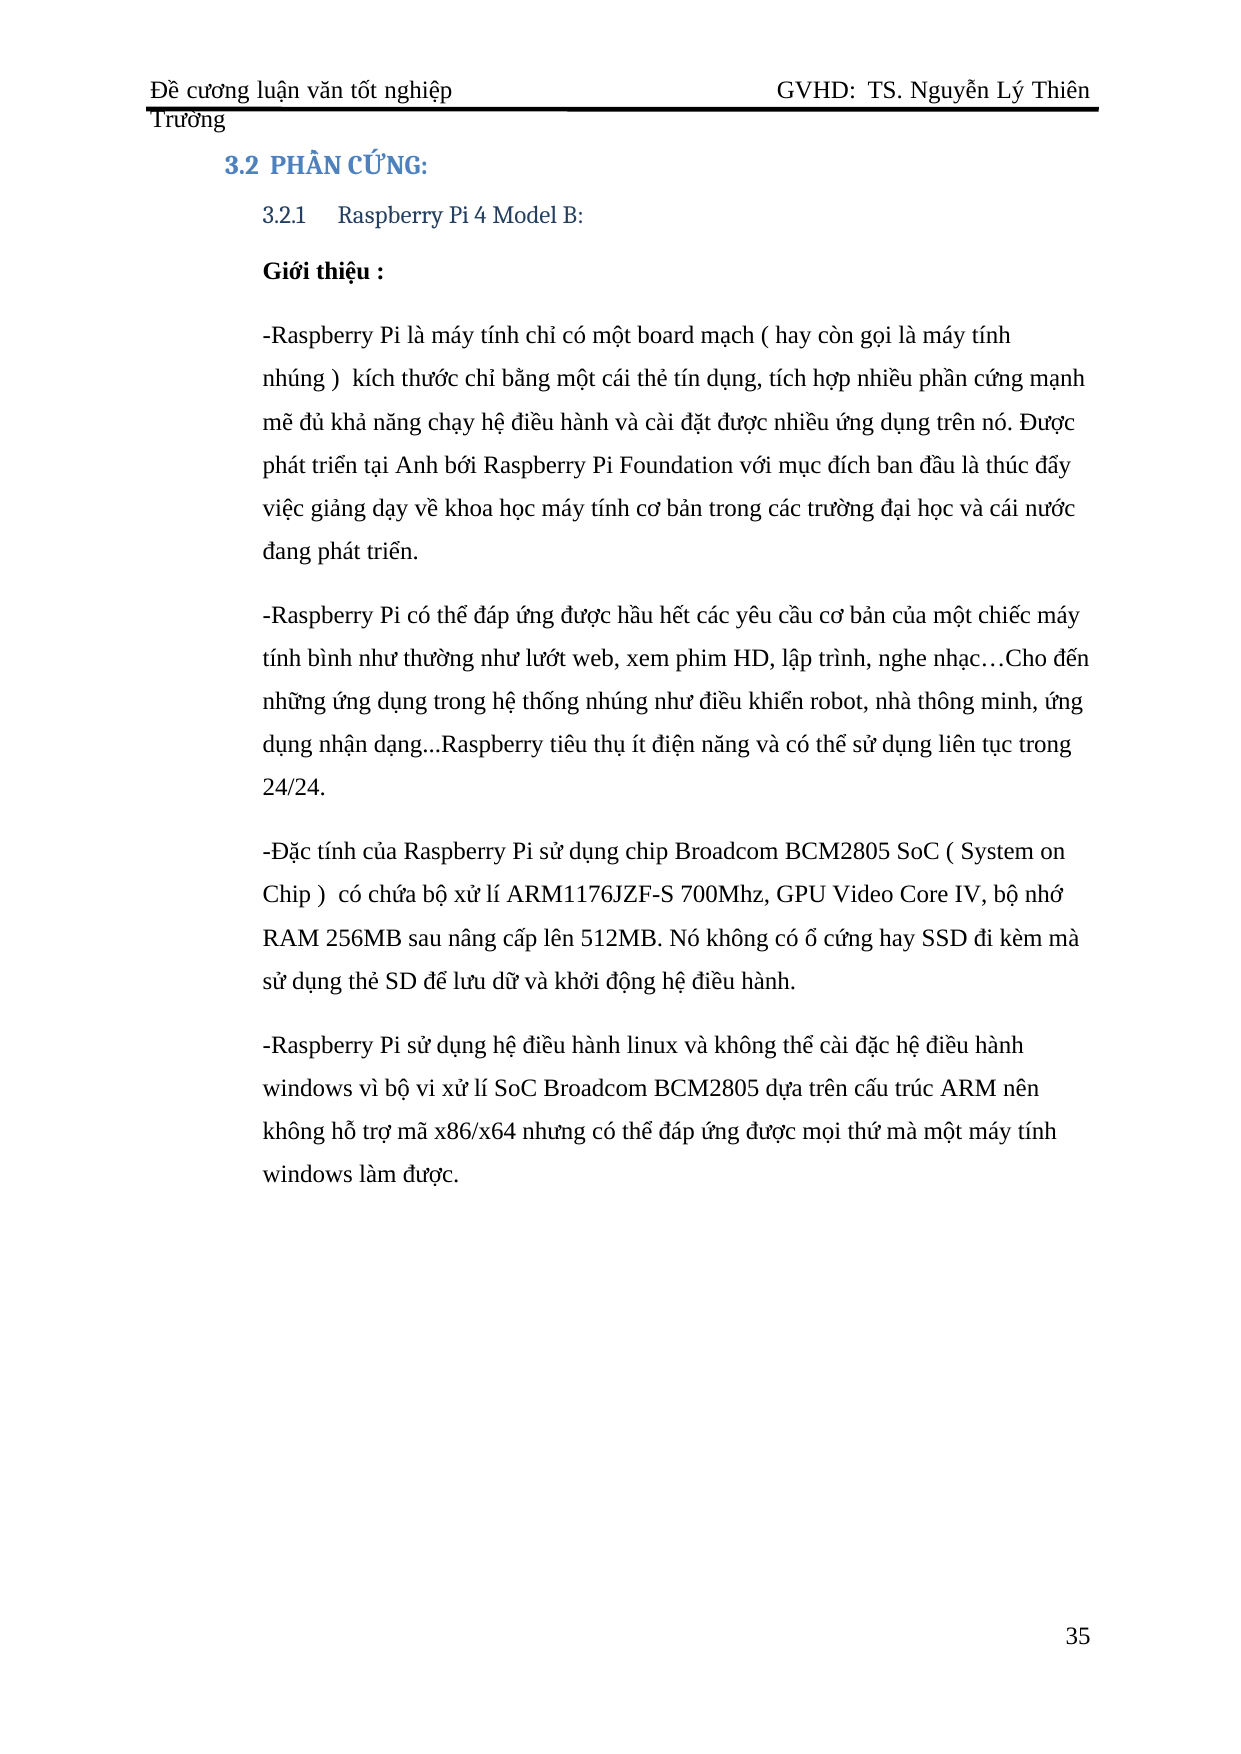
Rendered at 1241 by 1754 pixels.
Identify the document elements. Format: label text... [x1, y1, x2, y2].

text -Đặc tính của Raspberry Pi sử dụng chip Broadcom BCM2805 SoC ( System on Chip ) có chứa bộ xử lí ARM1176JZF-S 700Mhz, GPU Video Core IV, bộ nhớ RAM 256MB sau nâng cấp lên 512MB. Nó không có ổ cứng hay SSD đi kèm mà sử dụng thẻ SD để lưu dữ và khởi động hệ điều hành. [262, 836, 1090, 994]
text -Raspberry Pi là máy tính chỉ có một board mạch ( hay còn gọi là máy tính nhúng ) kích thước chỉ bằng một cái thẻ tín dụng, tích hợp nhiều phần cứng mạnh mẽ đủ khả năng chạy hệ điều hành và cài đặt được nhiều ứng dụng trên nó. Được phát triển tại Anh bới Raspberry Pi Foundation với mục đích ban đầu là thúc đẩy việc giảng dạy về khoa học máy tính cơ bản trong các trường đại học và cái nước đang phát triển. [262, 320, 1090, 565]
text -Raspberry Pi có thể đáp ứng được hầu hết các yêu cầu cơ bản của một chiếc máy tính bình như thường như lướt web, xem phim HD, lập trình, nghe nhạc…Cho đến những ứng dụng trong hệ thống nhúng như điều khiển robot, nhà thông minh, ứng dụng nhận dạng...Raspberry tiêu thụ ít điện năng và có thể sử dụng liên tục trong 24/24. [262, 600, 1090, 801]
subtitle Raspberry Pi 4 Model B: [262, 201, 1090, 229]
text -Raspberry Pi sử dụng hệ điều hành linux và không thể cài đặc hệ điều hành windows vì bộ vi xử lí SoC Broadcom BCM2805 dựa trên cấu trúc ARM nên không hỗ trợ mã x86/x64 nhưng có thể đáp ứng được mọi thứ mà một máy tính windows làm được. [262, 1030, 1090, 1188]
text Giới thiệu : [262, 256, 1090, 285]
subtitle PHẦN CỨNG: [225, 150, 1090, 181]
